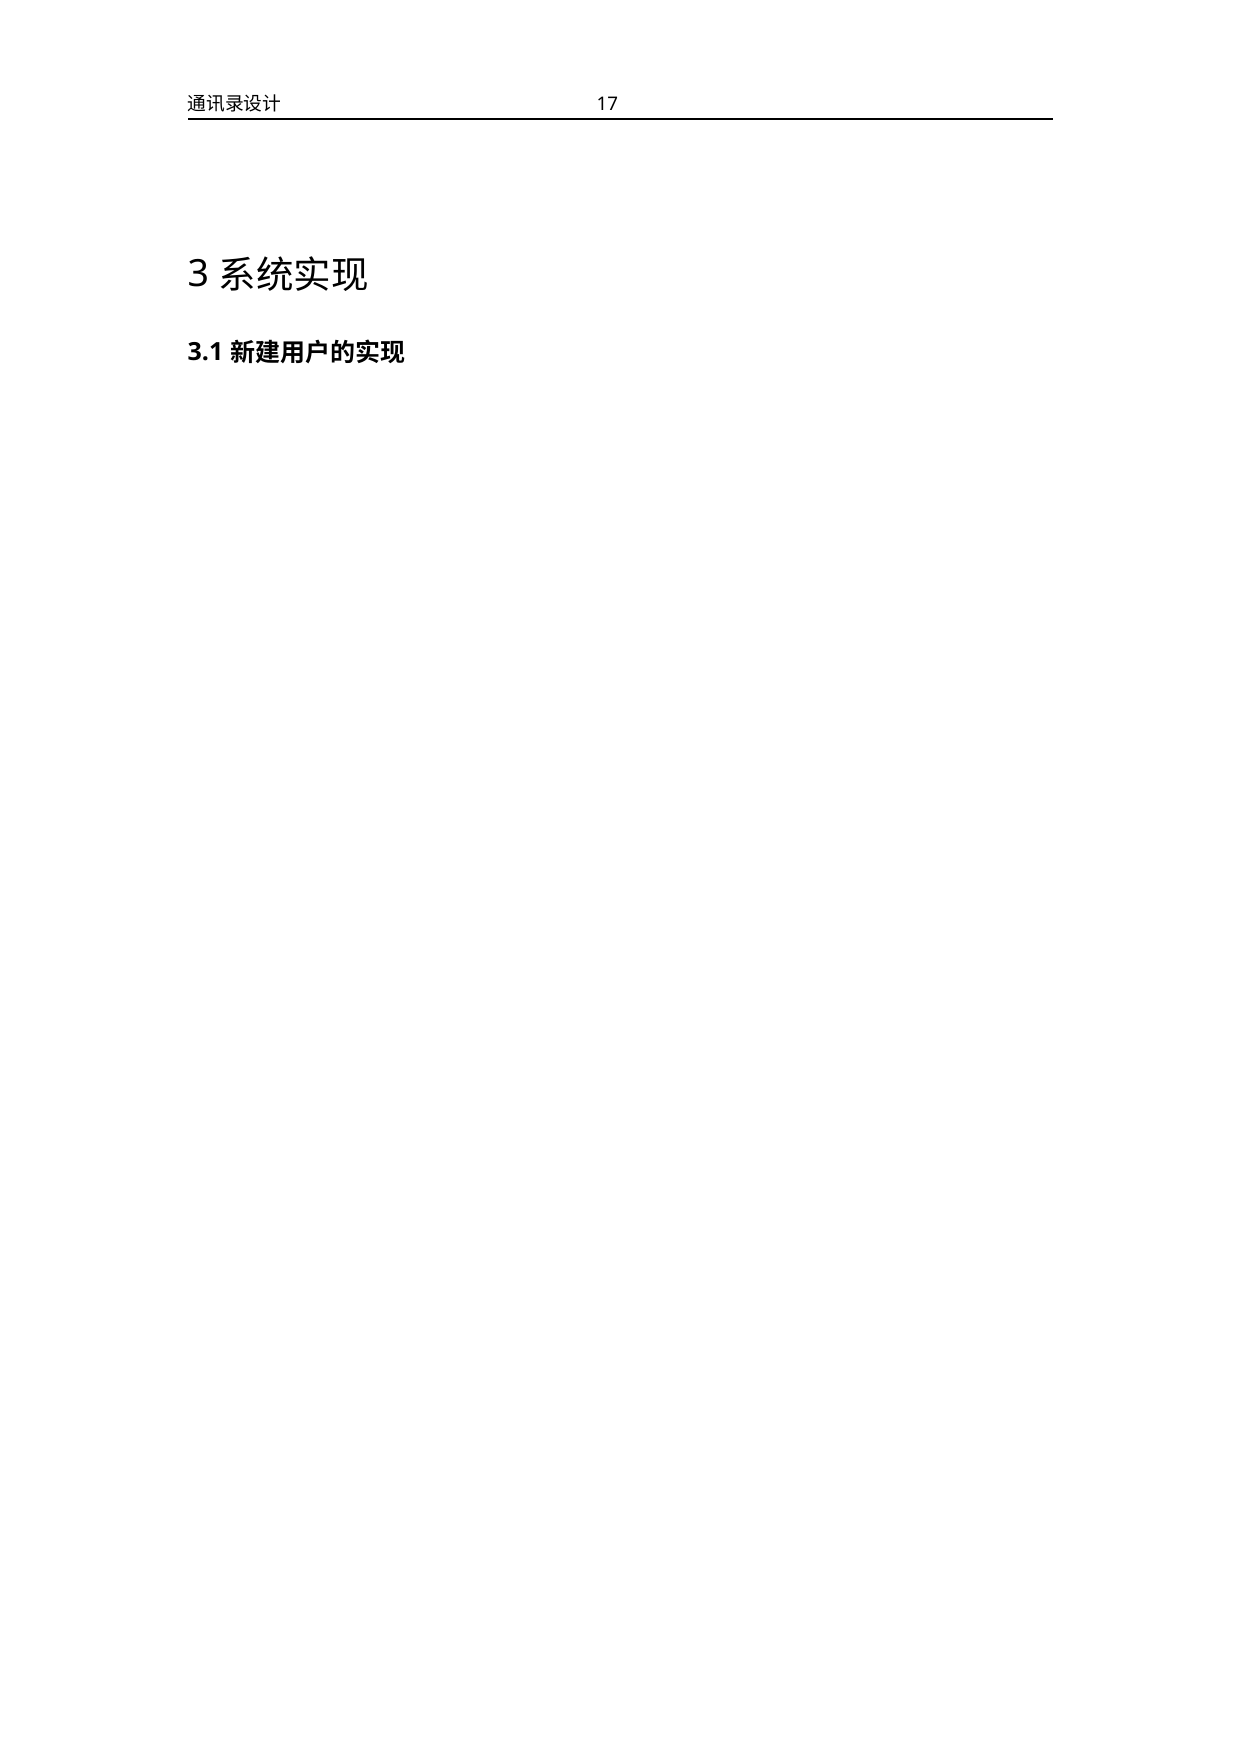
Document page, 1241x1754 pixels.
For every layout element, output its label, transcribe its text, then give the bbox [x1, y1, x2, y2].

text 3 系统实现 [187, 240, 1053, 305]
text 3.1 新建用户的实现 [187, 318, 1053, 383]
